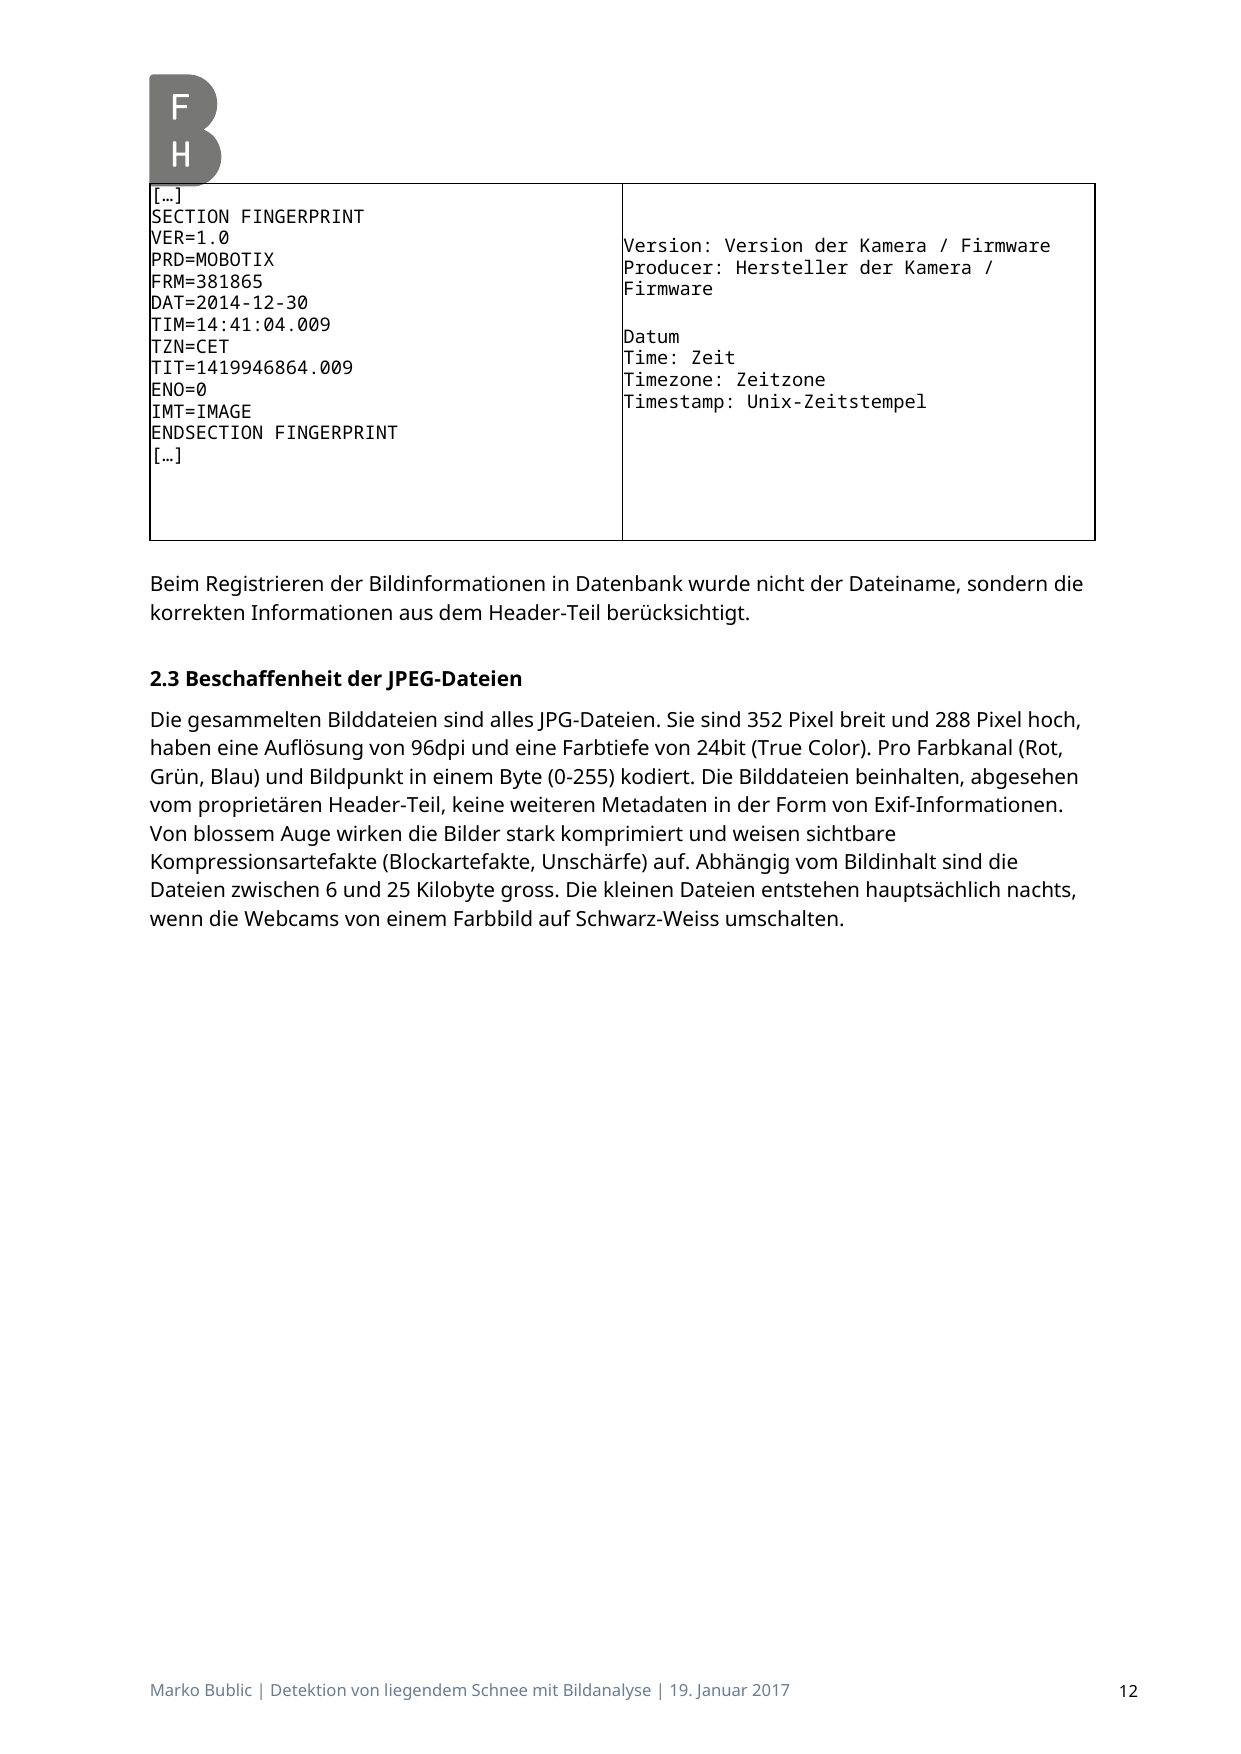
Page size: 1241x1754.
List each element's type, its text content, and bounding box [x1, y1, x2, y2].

subtitle Beschaffenheit der JPEG-Dateien [149, 664, 1093, 692]
text Beim Registrieren der Bildinformationen in Datenbank wurde nicht der Dateiname, sondern die korrekten Informationen aus dem Header-Teil berücksichtigt. [149, 569, 1093, 626]
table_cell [623, 184, 1094, 540]
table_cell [151, 184, 622, 540]
text Von blossem Auge wirken die Bilder stark komprimiert und weisen sichtbare Kompressionsartefakte (Blockartefakte, Unschärfe) auf. Abhängig vom Bildinhalt sind die Dateien zwischen 6 und 25 Kilobyte gross. Die kleinen Dateien entstehen hauptsächlich nachts, wenn die Webcams von einem Farbbild auf Schwarz-Weiss umschalten. [149, 819, 1093, 932]
text Die gesammelten Bilddateien sind alles JPG-Dateien. Sie sind 352 Pixel breit und 288 Pixel hoch, haben eine Auflösung von 96dpi und eine Farbtiefe von 24bit (True Color). Pro Farbkanal (Rot, Grün, Blau) und Bildpunkt in einem Byte (0-255) kodiert. Die Bilddateien beinhalten, abgesehen vom proprietären Header-Teil, keine weiteren Metadaten in der Form von Exif-Informationen. [149, 705, 1093, 819]
